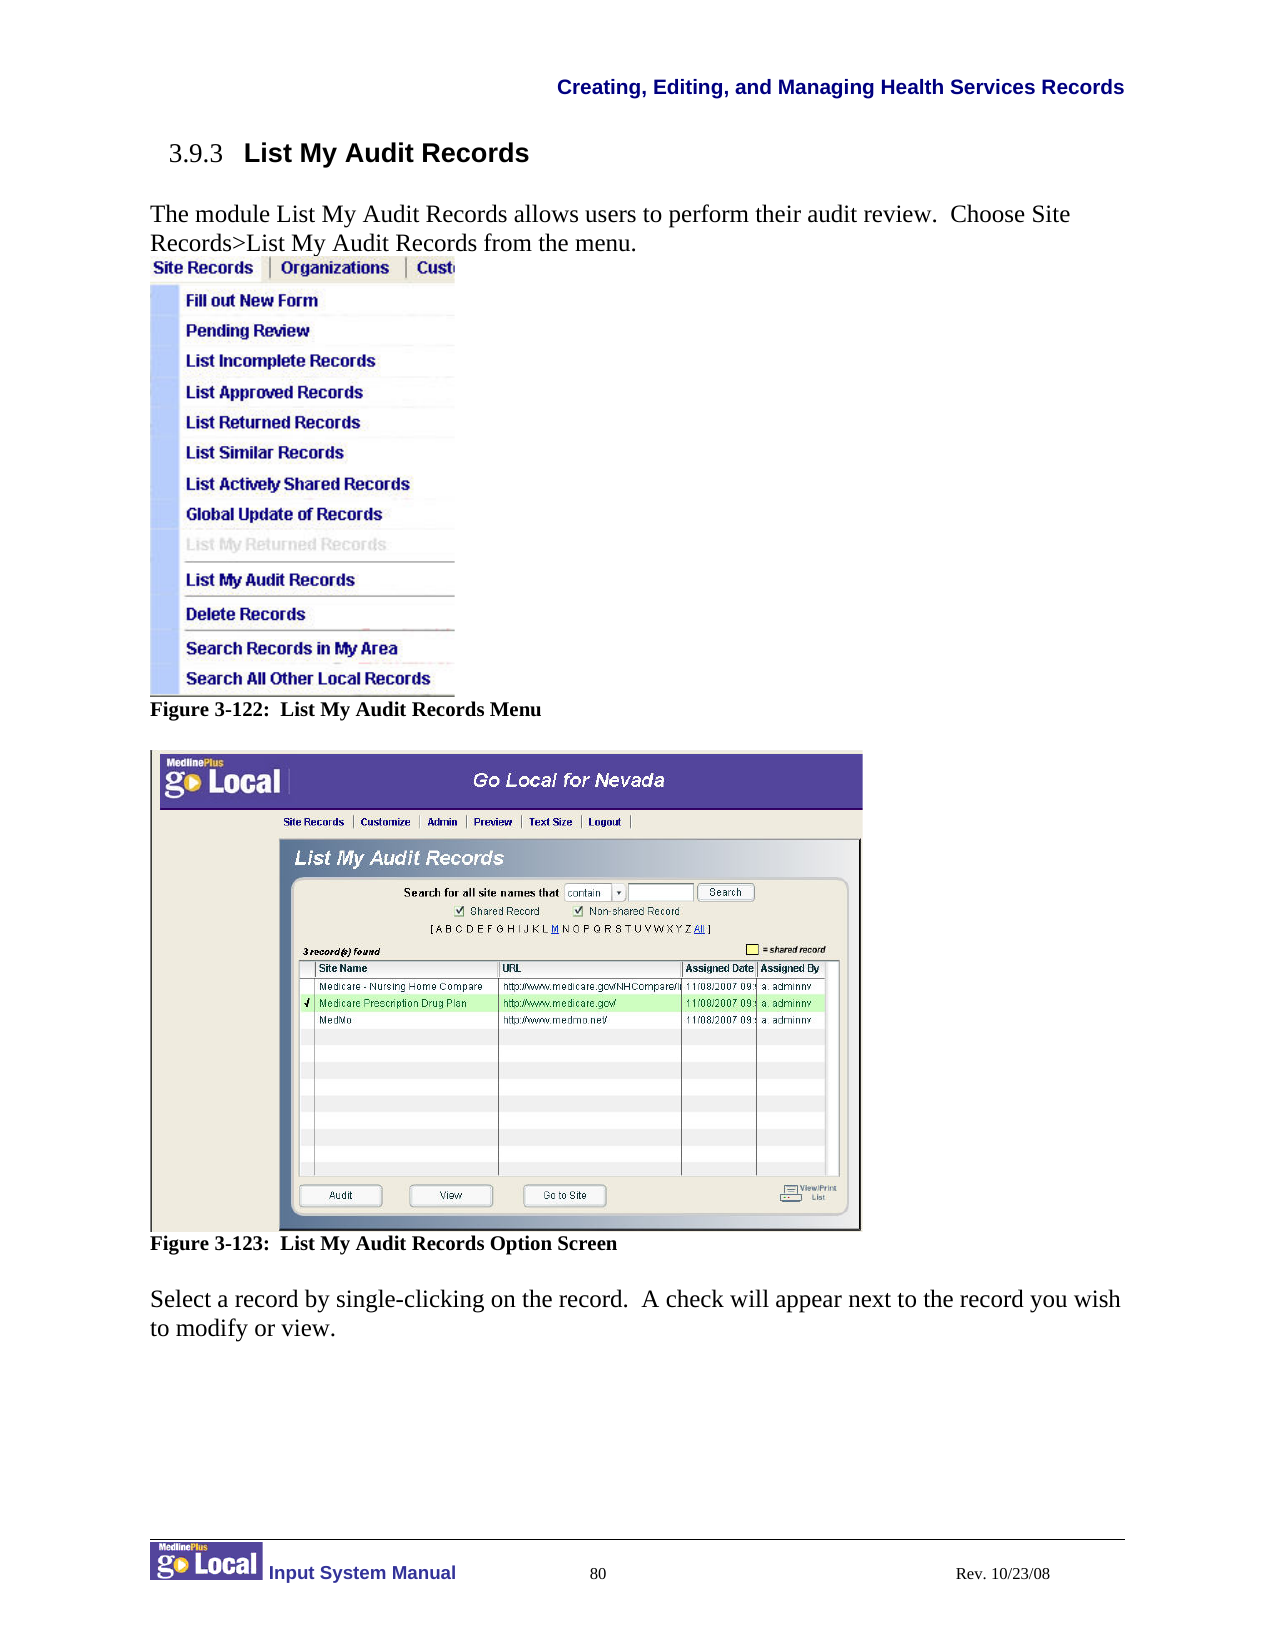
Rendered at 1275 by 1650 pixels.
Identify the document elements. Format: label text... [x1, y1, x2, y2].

picture [150, 1542, 263, 1580]
text The module List My Audit Records allows users to perform their audit review. Choose Site Records>List My Audit Records from the menu. [150, 199, 1125, 256]
picture [150, 750, 863, 1232]
subtitle List My Audit Records [169, 137, 1125, 169]
picture [150, 256, 455, 697]
text Select a record by single-clicking on the record. A check will appear next to the record you wish to modify or view. [150, 1284, 1125, 1341]
